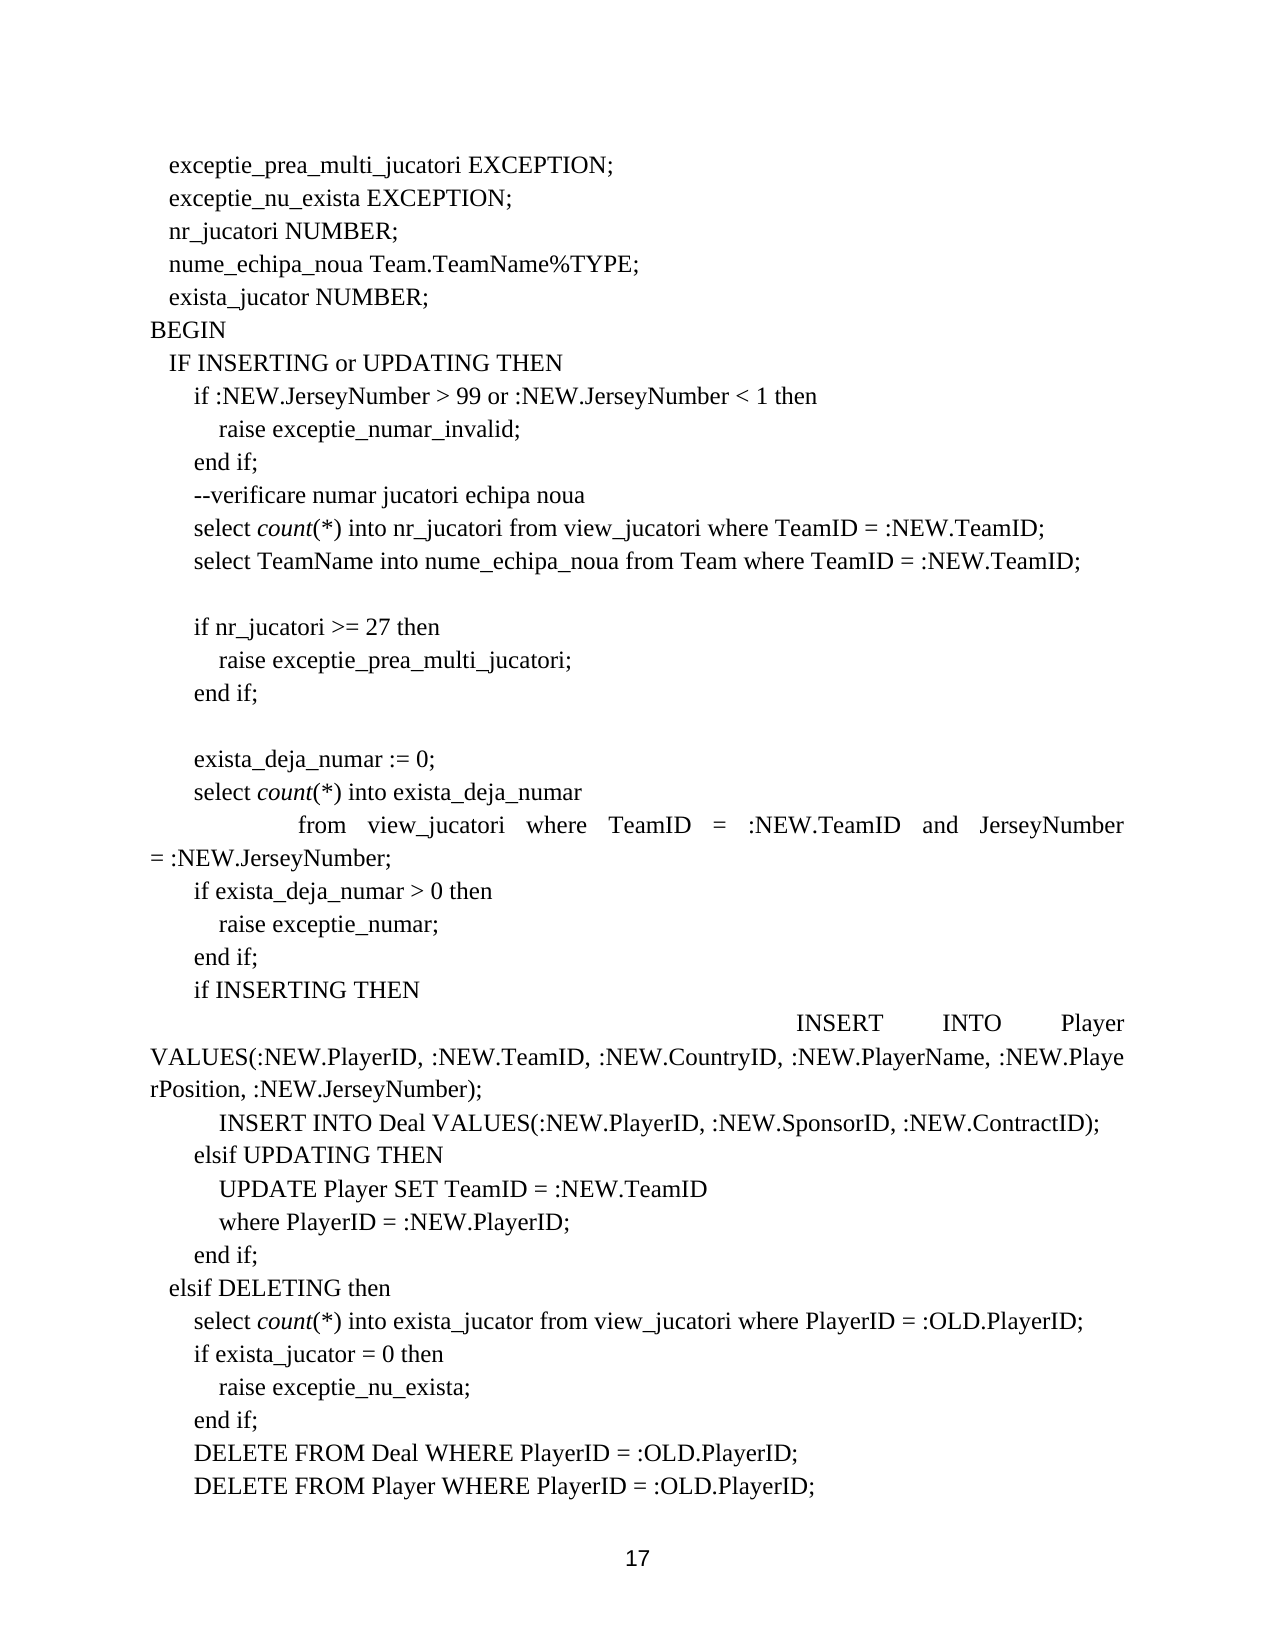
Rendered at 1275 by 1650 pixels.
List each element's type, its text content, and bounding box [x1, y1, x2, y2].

text if exista_deja_numar > 0 then [150, 876, 1125, 905]
text select count(*) into exista_deja_numar [150, 777, 1125, 806]
text if INSERTING THEN [150, 976, 1125, 1004]
text end if; [150, 1240, 1125, 1268]
text IF INSERTING or UPDATING THEN [150, 348, 1125, 377]
text DELETE FROM Deal WHERE PlayerID = :OLD.PlayerID; [150, 1438, 1125, 1467]
text --verificare numar jucatori echipa noua [150, 480, 1125, 509]
text exceptie_prea_multi_jucatori EXCEPTION; [150, 150, 1125, 179]
text from view_jucatori where TeamID = :NEW.TeamID and JerseyNumber = :NEW.JerseyNumber; [150, 810, 1125, 872]
text INSERT INTO Player VALUES(:NEW.PlayerID, :NEW.TeamID, :NEW.CountryID, :NEW.PlayerName, :NEW.PlayerPosition, :NEW.JerseyNumber); [150, 1008, 1125, 1103]
text raise exceptie_prea_multi_jucatori; [150, 645, 1125, 674]
text elsif UPDATING THEN [150, 1141, 1125, 1169]
text select TeamName into nume_echipa_noua from Team where TeamID = :NEW.TeamID; [150, 546, 1125, 575]
text nume_echipa_noua Team.TeamName%TYPE; [150, 249, 1125, 278]
text raise exceptie_numar; [150, 909, 1125, 938]
text DELETE FROM Player WHERE PlayerID = :OLD.PlayerID; [150, 1471, 1125, 1499]
text exista_deja_numar := 0; [150, 744, 1125, 773]
text select count(*) into nr_jucatori from view_jucatori where TeamID = :NEW.TeamID; [150, 513, 1125, 542]
text nr_jucatori NUMBER; [150, 216, 1125, 245]
text UPDATE Player SET TeamID = :NEW.TeamID [150, 1174, 1125, 1202]
text end if; [150, 942, 1125, 971]
text elsif DELETING then [150, 1273, 1125, 1301]
text end if; [150, 447, 1125, 476]
text select count(*) into exista_jucator from view_jucatori where PlayerID = :OLD.PlayerID; [150, 1306, 1125, 1334]
text if exista_jucator = 0 then [150, 1339, 1125, 1367]
text exista_jucator NUMBER; [150, 282, 1125, 311]
text end if; [150, 1405, 1125, 1433]
text raise exceptie_nu_exista; [150, 1372, 1125, 1401]
text if nr_jucatori >= 27 then [150, 612, 1125, 641]
text if :NEW.JerseyNumber > 99 or :NEW.JerseyNumber < 1 then [150, 381, 1125, 410]
text exceptie_nu_exista EXCEPTION; [150, 183, 1125, 212]
text end if; [150, 678, 1125, 707]
text where PlayerID = :NEW.PlayerID; [150, 1207, 1125, 1235]
text BEGIN [150, 315, 1125, 344]
text raise exceptie_numar_invalid; [150, 414, 1125, 443]
text INSERT INTO Deal VALUES(:NEW.PlayerID, :NEW.SponsorID, :NEW.ContractID); [150, 1108, 1125, 1136]
